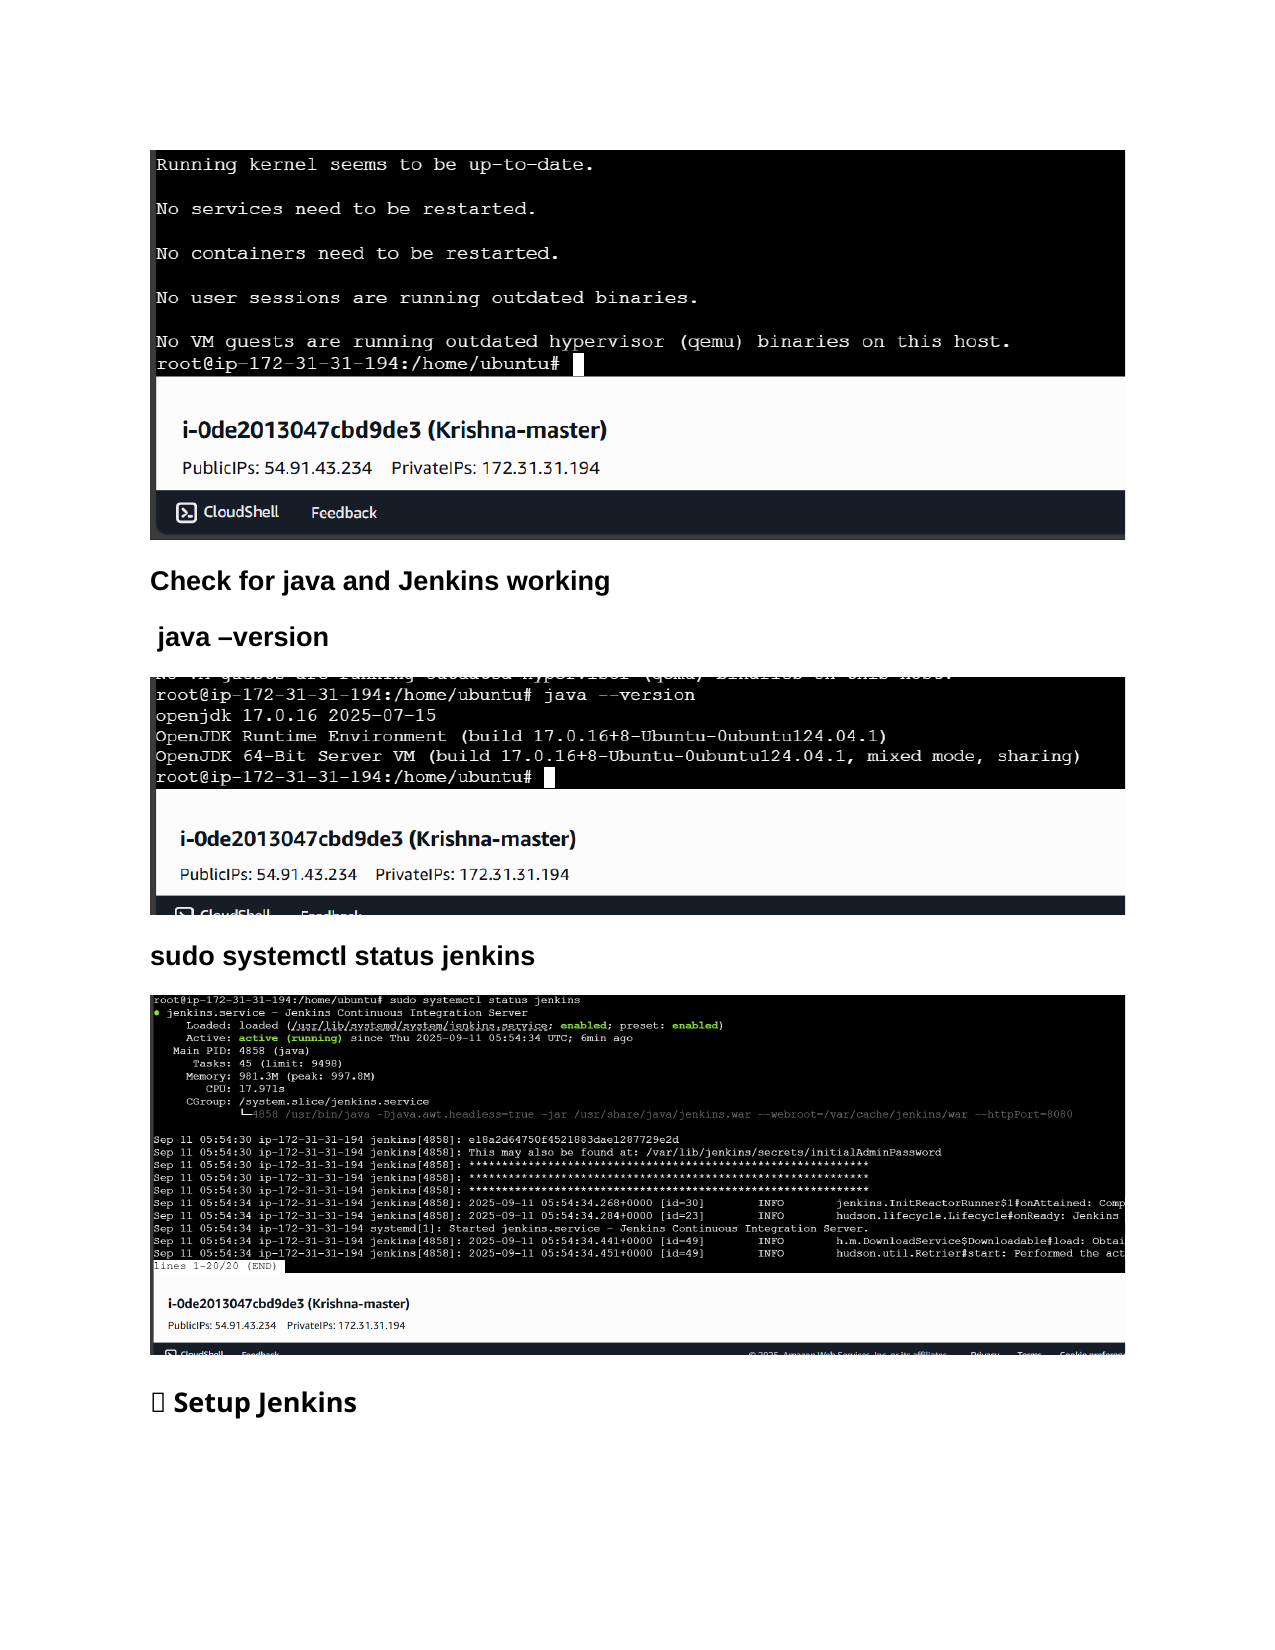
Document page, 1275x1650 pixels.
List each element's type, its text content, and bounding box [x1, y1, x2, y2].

text java –version [150, 621, 1125, 652]
subtitle ✅ Setup Jenkins [150, 1383, 1125, 1420]
picture [150, 150, 1125, 540]
text sudo systemctl status jenkins [150, 939, 1125, 971]
picture [150, 995, 1125, 1355]
picture [150, 677, 1125, 915]
text Check for java and Jenkins working [150, 564, 1125, 596]
